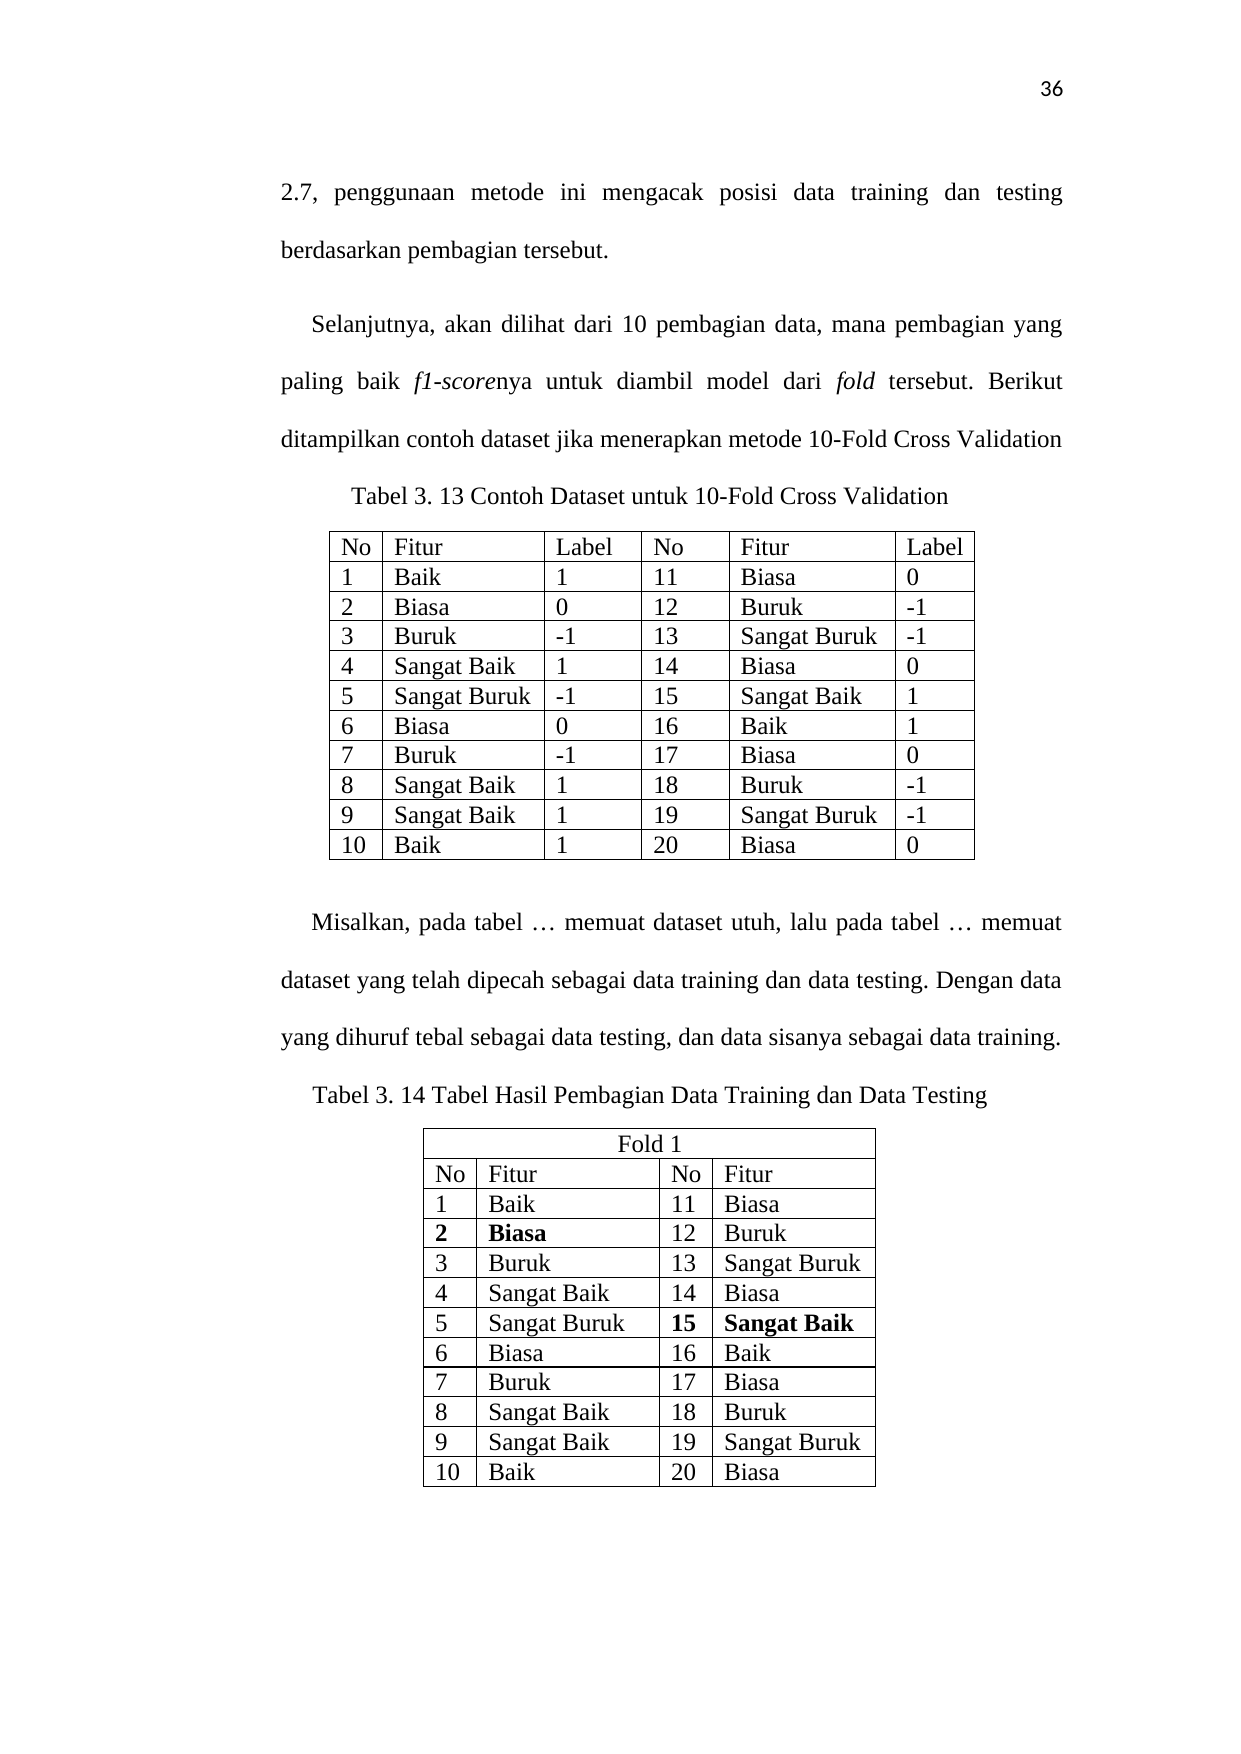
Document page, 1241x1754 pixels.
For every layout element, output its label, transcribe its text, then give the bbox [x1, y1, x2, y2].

table_cell -1 [545, 681, 641, 710]
table_cell Fitur [477, 1159, 659, 1188]
table_cell Buruk [713, 1219, 875, 1247]
table_cell 7 [330, 741, 382, 769]
table_cell 0 [545, 711, 641, 739]
table_cell 12 [660, 1219, 712, 1247]
table_cell 10 [330, 830, 382, 859]
table_cell 4 [330, 651, 382, 680]
table_cell Biasa [730, 830, 895, 859]
table_cell Biasa [713, 1457, 875, 1486]
table_cell Sangat Baik [383, 800, 544, 829]
table_cell Sangat Baik [730, 681, 895, 710]
table_cell 7 [424, 1368, 476, 1396]
table_cell 13 [642, 621, 729, 650]
table_cell -1 [896, 770, 974, 799]
table_cell Biasa [713, 1368, 875, 1396]
table_header Fold 1 [424, 1129, 875, 1158]
table_cell 1 [545, 651, 641, 680]
table_cell Baik [713, 1338, 875, 1366]
table_cell 1 [545, 830, 641, 859]
table_cell 16 [660, 1338, 712, 1366]
table_cell 18 [642, 770, 729, 799]
table_cell 1 [330, 562, 382, 591]
table_cell 19 [660, 1427, 712, 1456]
table_cell Buruk [477, 1248, 659, 1277]
table_cell -1 [545, 621, 641, 650]
table_cell Sangat Buruk [713, 1427, 875, 1456]
table_cell 4 [424, 1278, 476, 1307]
table_cell Buruk [383, 621, 544, 650]
table_cell -1 [545, 741, 641, 769]
table_cell 17 [642, 741, 729, 769]
table_cell Baik [383, 562, 544, 591]
table_cell 20 [660, 1457, 712, 1486]
table_cell 3 [424, 1248, 476, 1277]
table_cell Biasa [383, 592, 544, 620]
table_header Fitur [383, 532, 544, 561]
table_cell 14 [642, 651, 729, 680]
table_cell Sangat Baik [477, 1278, 659, 1307]
table_cell Sangat Baik [477, 1427, 659, 1456]
table_cell Buruk [730, 592, 895, 620]
table_cell 19 [642, 800, 729, 829]
table_cell Sangat Buruk [383, 681, 544, 710]
table_cell Baik [383, 830, 544, 859]
table_cell 15 [642, 681, 729, 710]
table_cell 1 [545, 800, 641, 829]
table_cell Biasa [730, 651, 895, 680]
table_cell 1 [545, 770, 641, 799]
table_cell Biasa [730, 741, 895, 769]
table_cell Baik [477, 1457, 659, 1486]
table_cell Sangat Baik [383, 651, 544, 680]
table_cell -1 [896, 592, 974, 620]
table_cell No [424, 1159, 476, 1188]
table_cell Biasa [730, 562, 895, 591]
table_cell No [660, 1159, 712, 1188]
table_cell Buruk [477, 1368, 659, 1396]
table_cell Sangat Buruk [730, 621, 895, 650]
table_cell 1 [896, 711, 974, 739]
table_cell 6 [330, 711, 382, 739]
table_cell 8 [424, 1397, 476, 1426]
table_cell 3 [330, 621, 382, 650]
table_cell Sangat Buruk [477, 1308, 659, 1337]
text Tabel 3. 14 Tabel Hasil Pembagian Data Training dan Data Testing [236, 1080, 1063, 1109]
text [281, 177, 1063, 263]
table_cell 11 [642, 562, 729, 591]
table_cell 14 [660, 1278, 712, 1307]
text Misalkan, pada tabel … memuat dataset utuh, lalu pada tabel … memuat dataset yang telah dipecah sebagai data training dan data testing. Dengan data yang dihuruf tebal sebagai data testing, dan data sisanya sebagai data training. [281, 907, 1063, 1051]
table_cell 0 [896, 741, 974, 769]
table_cell Sangat Buruk [730, 800, 895, 829]
table_cell -1 [896, 800, 974, 829]
table_cell Fitur [713, 1159, 875, 1188]
table_cell 1 [896, 681, 974, 710]
table_cell 18 [660, 1397, 712, 1426]
table_cell 2 [330, 592, 382, 620]
table_cell 17 [660, 1368, 712, 1396]
table_cell 0 [896, 651, 974, 680]
table_cell 5 [330, 681, 382, 710]
table_cell 8 [330, 770, 382, 799]
table_cell 2 [424, 1219, 476, 1247]
table_cell Biasa [477, 1219, 659, 1247]
table_cell 20 [642, 830, 729, 859]
table_cell 10 [424, 1457, 476, 1486]
table_cell 5 [424, 1308, 476, 1337]
table_header Label [545, 532, 641, 561]
table_cell Sangat Baik [383, 770, 544, 799]
table_cell Sangat Buruk [713, 1248, 875, 1277]
table_cell 12 [642, 592, 729, 620]
table_cell 13 [660, 1248, 712, 1277]
table_cell 16 [642, 711, 729, 739]
table_cell Baik [730, 711, 895, 739]
table_cell -1 [896, 621, 974, 650]
table_header Label [896, 532, 974, 561]
table_cell 0 [545, 592, 641, 620]
table_cell Biasa [383, 711, 544, 739]
table_cell 6 [424, 1338, 476, 1366]
table_cell 15 [660, 1308, 712, 1337]
table_header Fitur [730, 532, 895, 561]
table_cell 9 [424, 1427, 476, 1456]
table_cell Biasa [713, 1189, 875, 1217]
table_cell 0 [896, 562, 974, 591]
table_header No [642, 532, 729, 561]
table_cell 1 [424, 1189, 476, 1217]
table_cell Biasa [477, 1338, 659, 1366]
table_cell 11 [660, 1189, 712, 1217]
table_cell Buruk [383, 741, 544, 769]
table_cell Sangat Baik [713, 1308, 875, 1337]
table_cell Biasa [713, 1278, 875, 1307]
table_cell Baik [477, 1189, 659, 1217]
table_header No [330, 532, 382, 561]
table_cell 9 [330, 800, 382, 829]
table_cell Sangat Baik [477, 1397, 659, 1426]
table_cell Buruk [713, 1397, 875, 1426]
text Selanjutnya, akan dilihat dari 10 pembagian data, mana pembagian yang paling baik f1-scorenya untuk diambil model dari fold tersebut. Berikut ditampilkan contoh dataset jika menerapkan metode 10-Fold Cross Validation [281, 309, 1063, 453]
table_cell 1 [545, 562, 641, 591]
table_cell 0 [896, 830, 974, 859]
text Tabel 3. 13 Contoh Dataset untuk 10-Fold Cross Validation [236, 481, 1063, 510]
table_cell Buruk [730, 770, 895, 799]
